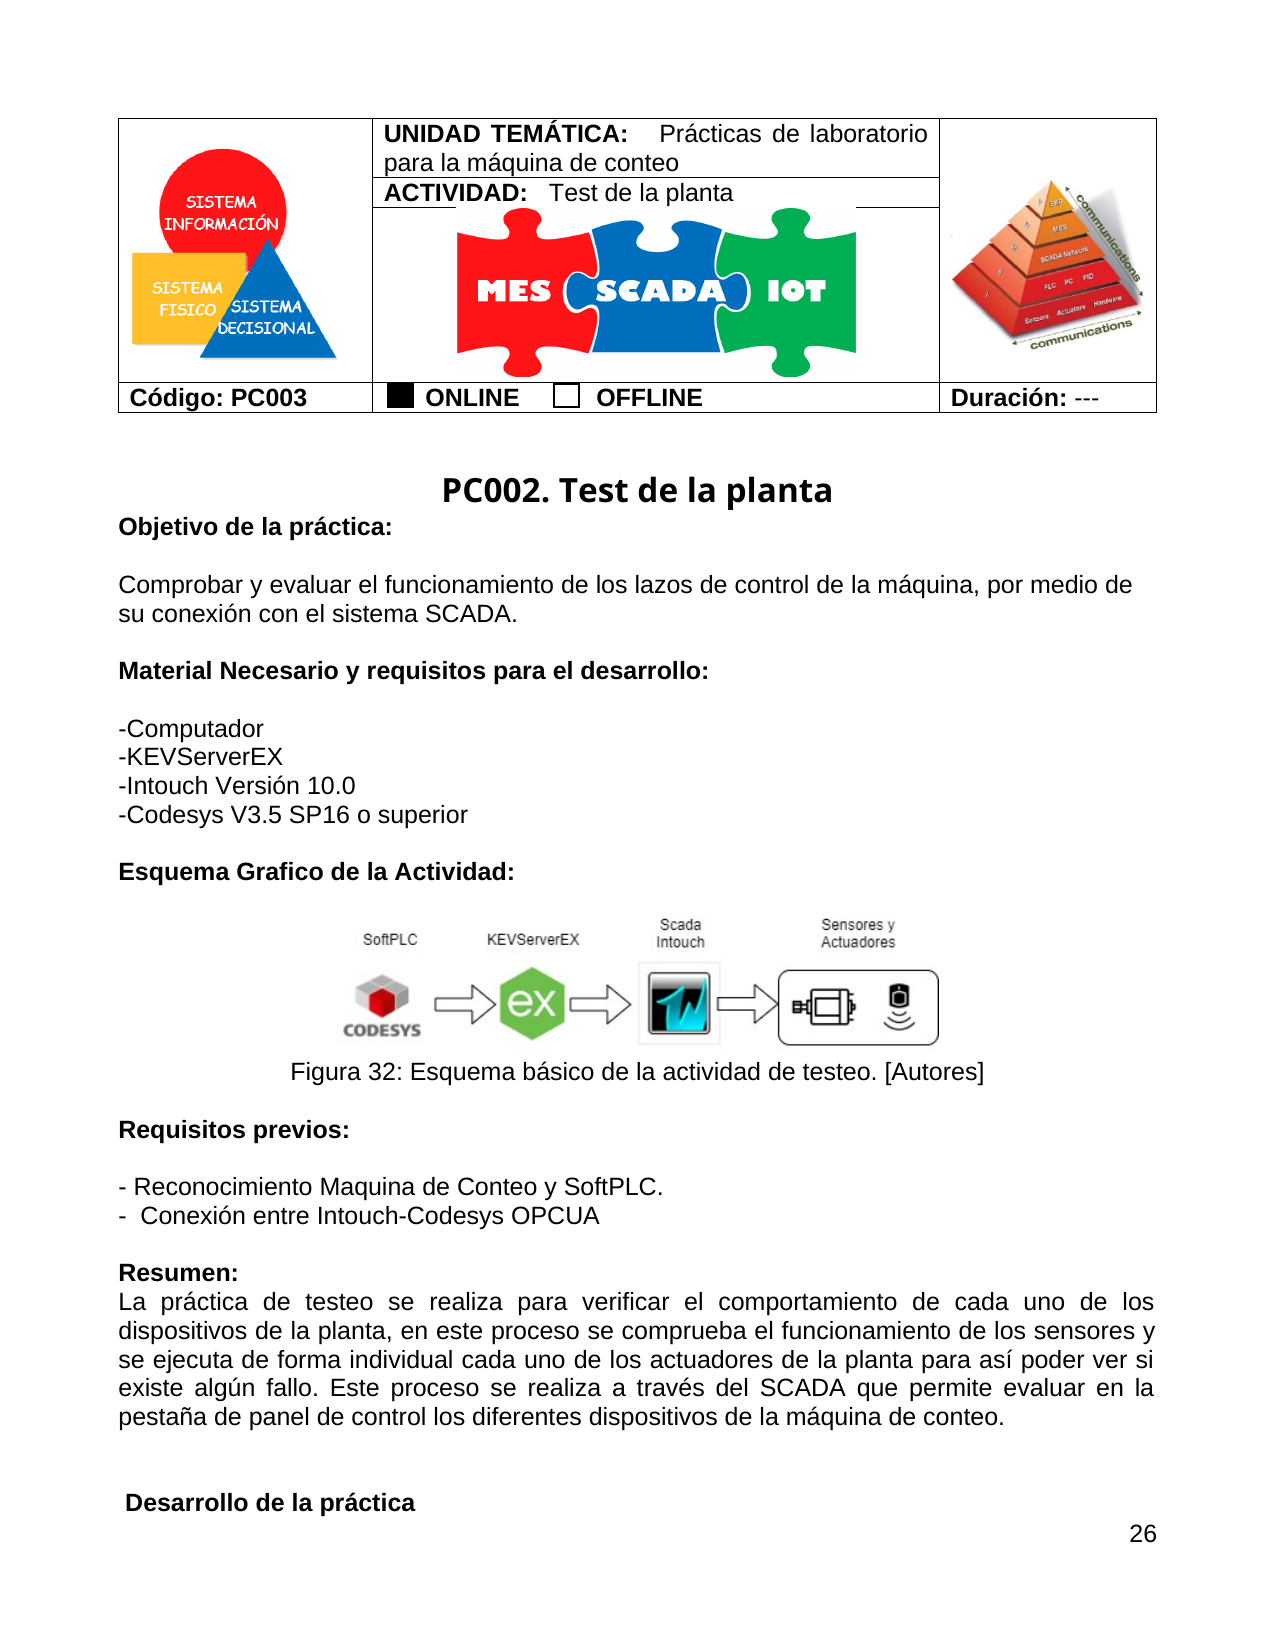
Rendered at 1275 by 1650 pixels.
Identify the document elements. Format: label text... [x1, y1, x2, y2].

picture [129, 147, 341, 361]
text Desarrollo de la práctica [118, 1488, 1157, 1517]
text - Conexión entre Intouch-Codesys OPCUA [118, 1201, 1157, 1230]
text - Reconocimiento Maquina de Conteo y SoftPLC. [118, 1172, 1157, 1201]
text Material Necesario y requisitos para el desarrollo: [118, 656, 1157, 685]
subtitle PC002. Test de la planta [118, 467, 1157, 512]
picture [950, 176, 1145, 351]
text Resumen: [118, 1258, 1157, 1287]
text Esquema Grafico de la Actividad: [118, 857, 1157, 886]
table_cell Duración: --- [940, 383, 1156, 412]
text -KEVServerEX [118, 742, 1157, 771]
table_header [940, 119, 1156, 382]
text -Computador [118, 713, 1157, 742]
table_cell Código: PC003 [119, 383, 372, 412]
picture [455, 207, 856, 377]
text La práctica de testeo se realiza para verificar el comportamiento de cada uno de los dispositivos de la planta, en este proceso se comprueba el funcionamiento de los sensores y se ejecuta de forma individual cada uno de los actuadores de la planta para así poder ver si existe algún fallo. Este proceso se realiza a través del SCADA que permite evaluar en la pestaña de panel de control los diferentes dispositivos de la máquina de conteo. [118, 1287, 1157, 1431]
text -Codesys V3.5 SP16 o superior [118, 800, 1157, 828]
text Comprobar y evaluar el funcionamiento de los lazos de control de la máquina, por medio de su conexión con el sistema SCADA. [118, 570, 1157, 627]
table_cell ONLINE OFFLINE [373, 383, 939, 412]
text Objetivo de la práctica: [118, 512, 1157, 541]
table_header UNIDAD TEMÁTICA: Prácticas de laboratorio para la máquina de conteo [373, 119, 939, 177]
text -Intouch Versión 10.0 [118, 771, 1157, 800]
table_cell [373, 208, 939, 382]
table_header [119, 119, 372, 382]
table_cell ACTIVIDAD: Test de la planta [373, 178, 939, 207]
text Requisitos previos: [118, 1115, 1157, 1143]
picture [336, 914, 939, 1058]
